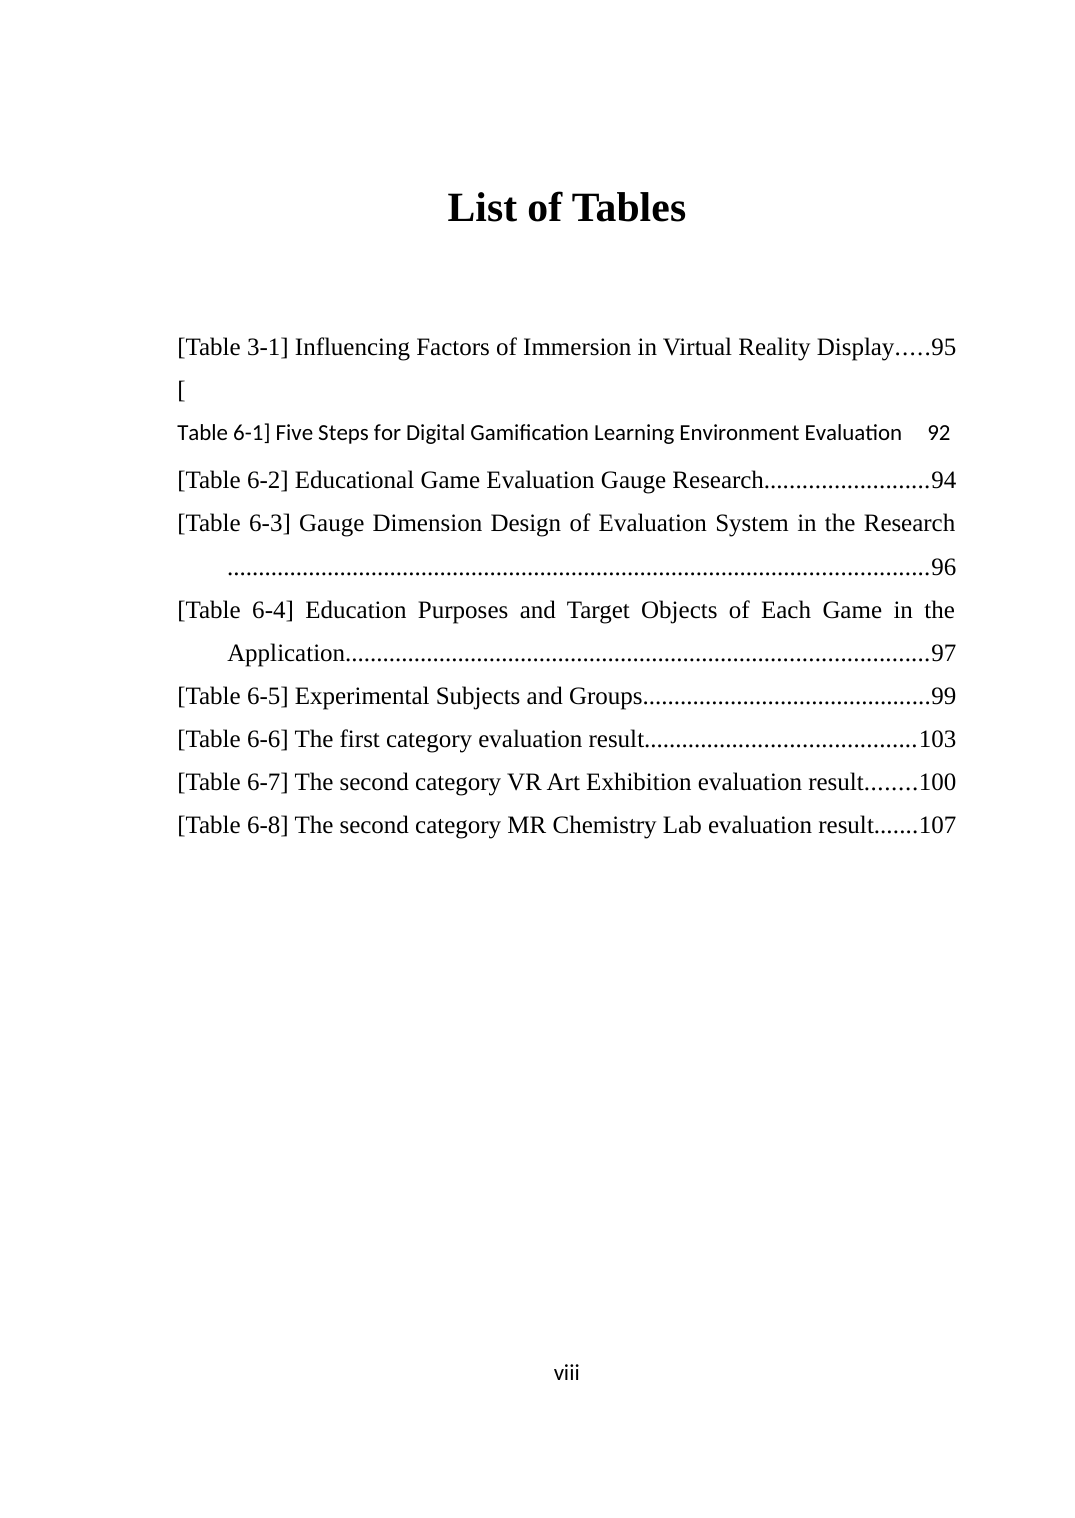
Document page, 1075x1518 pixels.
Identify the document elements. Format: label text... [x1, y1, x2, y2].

subtitle List of Tables [177, 182, 956, 230]
text [Table 6-5] Experimental Subjects and Groups 99 [177, 681, 956, 710]
text [Table 6-2] Educational Game Evaluation Gauge Research 94 [177, 465, 956, 494]
text [Table 3-1] Influencing Factors of Immersion in Virtual Reality Display 92 [177, 332, 956, 361]
text [Table 6-7] The second category VR Art Exhibition evaluation result 100 [177, 767, 956, 796]
text [Table 6-6] The first category evaluation result 103 [177, 724, 956, 753]
text [Table 6-1] Five Steps for Digital Gamification Learning Environment Evaluation 92 [177, 375, 956, 404]
text [Table 6-4] Education Purposes and Target Objects of Each Game in the Application 97 [177, 595, 956, 667]
text [Table 6-8] The second category MR Chemistry Lab evaluation result 107 [177, 810, 956, 839]
text [Table 6-3] Gauge Dimension Design of Evaluation System in the Research 96 [177, 508, 956, 580]
